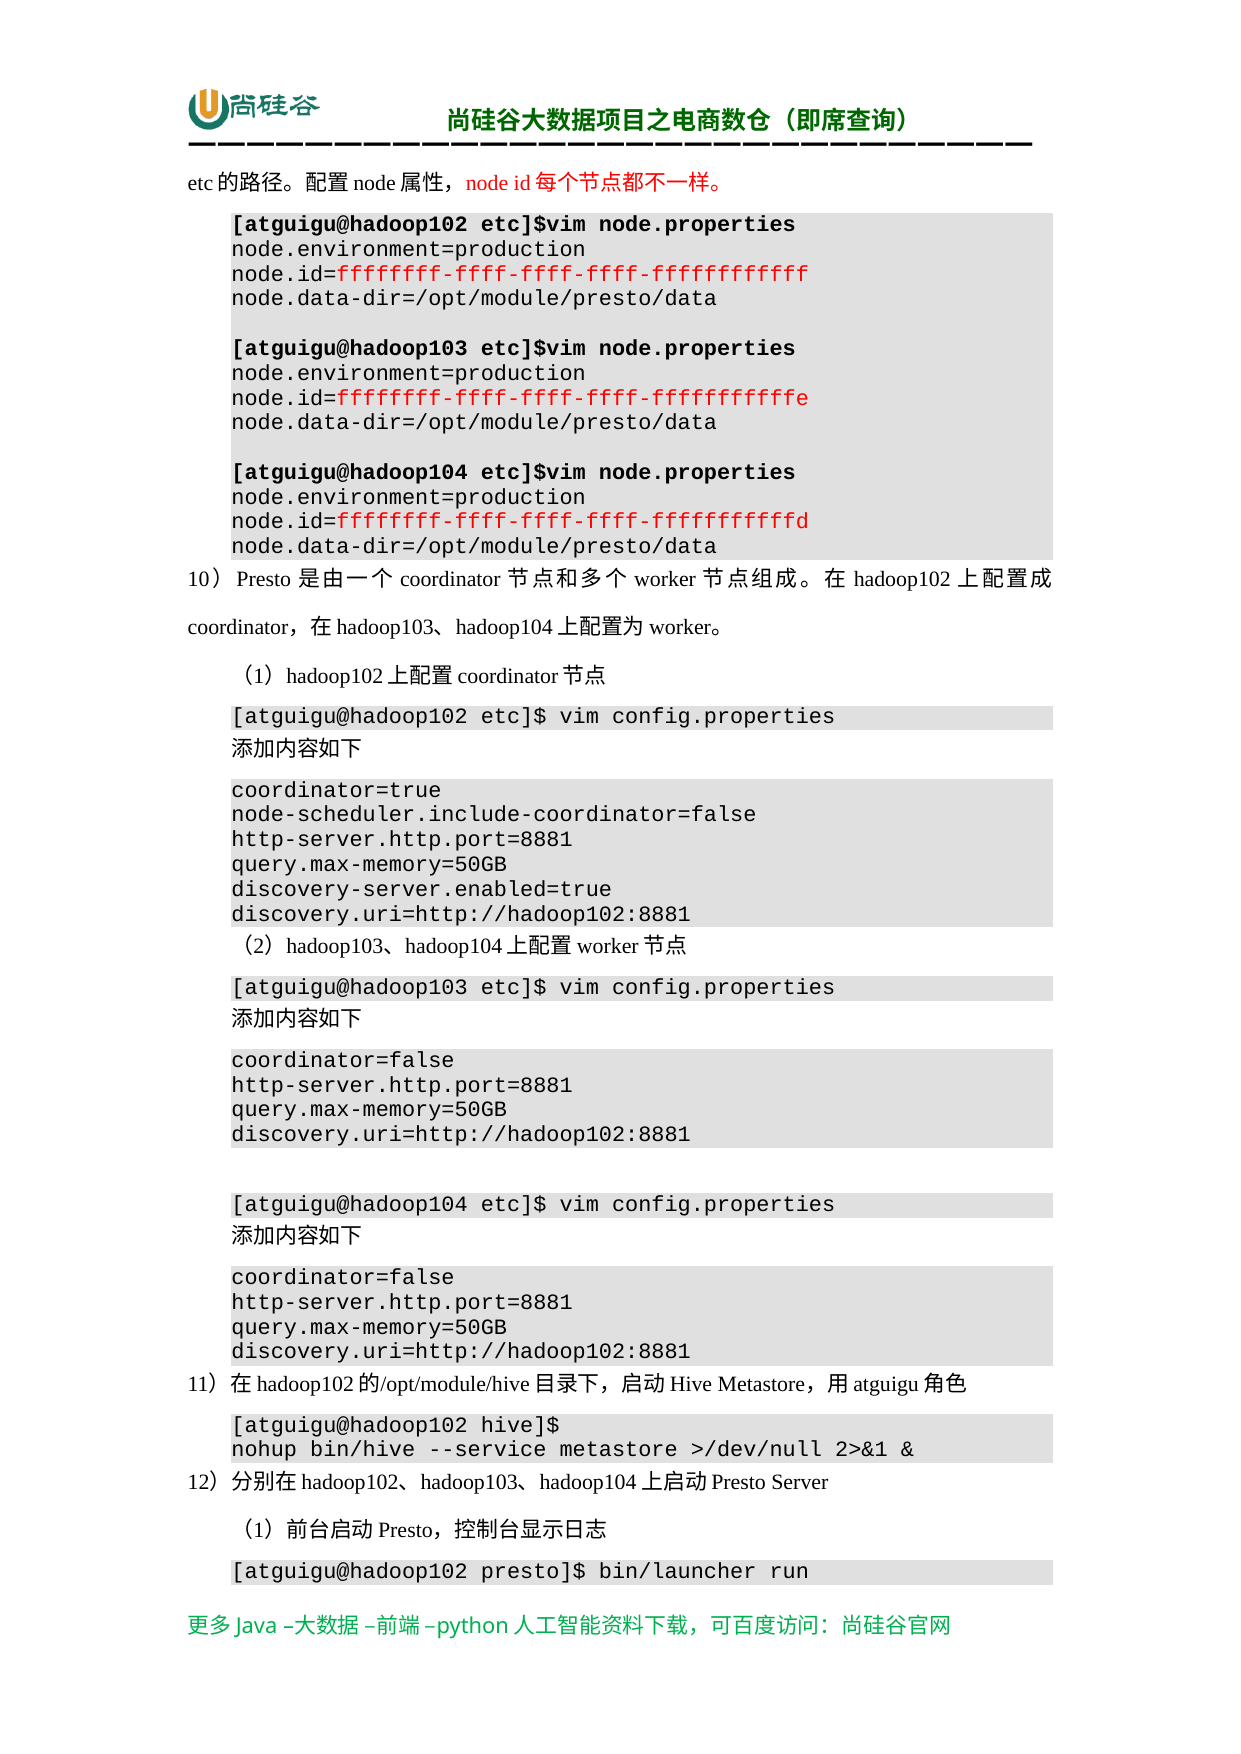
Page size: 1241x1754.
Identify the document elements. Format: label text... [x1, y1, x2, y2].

text discovery.uri=http://hadoop102:8881 [231, 903, 1053, 927]
text discovery.uri=http://hadoop102:8881 [231, 1341, 1053, 1366]
text [atguigu@hadoop103 etc]$vim node.properties [231, 337, 1053, 362]
text node.id=ffffffff-ffff-ffff-ffff-fffffffffffe [231, 387, 1053, 411]
text node.environment=production [231, 238, 1053, 263]
text coordinator=false [231, 1266, 1053, 1291]
text http-server.http.port=8881 [231, 1074, 1053, 1098]
text nohup bin/hive --service metastore >/dev/null 2>&1 & [231, 1439, 1053, 1463]
text [atguigu@hadoop102 etc]$ vim config.properties [231, 706, 1053, 730]
text query.max-memory=50GB [231, 1098, 1053, 1123]
text 添加内容如下 [187, 730, 1053, 763]
text node.id=ffffffff-ffff-ffff-ffff-fffffffffffd [231, 511, 1053, 535]
text 10）Presto是由一个coordinator节点和多个worker节点组成。在hadoop102上配置成coordinator，在hadoop103、hadoop104上配置为worker。 [187, 560, 1053, 641]
text 添加内容如下 [187, 1218, 1053, 1251]
text discovery.uri=http://hadoop102:8881 [231, 1123, 1053, 1148]
text query.max-memory=50GB [231, 853, 1053, 878]
text 添加内容如下 [187, 1001, 1053, 1033]
text [atguigu@hadoop103 etc]$ vim config.properties [231, 976, 1053, 1001]
text node-scheduler.include-coordinator=false [231, 803, 1053, 828]
text （1）前台启动Presto，控制台显示日志 [187, 1512, 1053, 1544]
text coordinator=false [231, 1049, 1053, 1074]
text node.data-dir=/opt/module/presto/data [231, 287, 1053, 312]
text node.id=ffffffff-ffff-ffff-ffff-ffffffffffff [231, 263, 1053, 287]
text 12）分别在hadoop102、hadoop103、hadoop104上启动Presto Server [187, 1463, 1053, 1496]
text （2）hadoop103、hadoop104上配置worker节点 [187, 927, 1053, 960]
text [atguigu@hadoop102 hive]$ [231, 1414, 1053, 1439]
text [atguigu@hadoop104 etc]$vim node.properties [231, 461, 1053, 486]
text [187, 165, 1053, 197]
text http-server.http.port=8881 [231, 1291, 1053, 1316]
text node.environment=production [231, 362, 1053, 387]
text [atguigu@hadoop102 presto]$ bin/launcher run [231, 1560, 1053, 1585]
text [atguigu@hadoop104 etc]$ vim config.properties [231, 1193, 1053, 1218]
text discovery-server.enabled=true [231, 878, 1053, 903]
text node.data-dir=/opt/module/presto/data [231, 411, 1053, 436]
text coordinator=true [231, 779, 1053, 803]
text node.data-dir=/opt/module/presto/data [231, 535, 1053, 560]
text http-server.http.port=8881 [231, 828, 1053, 853]
text （1）hadoop102上配置coordinator节点 [187, 657, 1053, 690]
text 11）在hadoop102的/opt/module/hive目录下，启动Hive Metastore，用atguigu角色 [187, 1366, 1053, 1398]
text node.environment=production [231, 486, 1053, 511]
text [atguigu@hadoop102 etc]$vim node.properties [231, 213, 1053, 238]
text query.max-memory=50GB [231, 1316, 1053, 1341]
